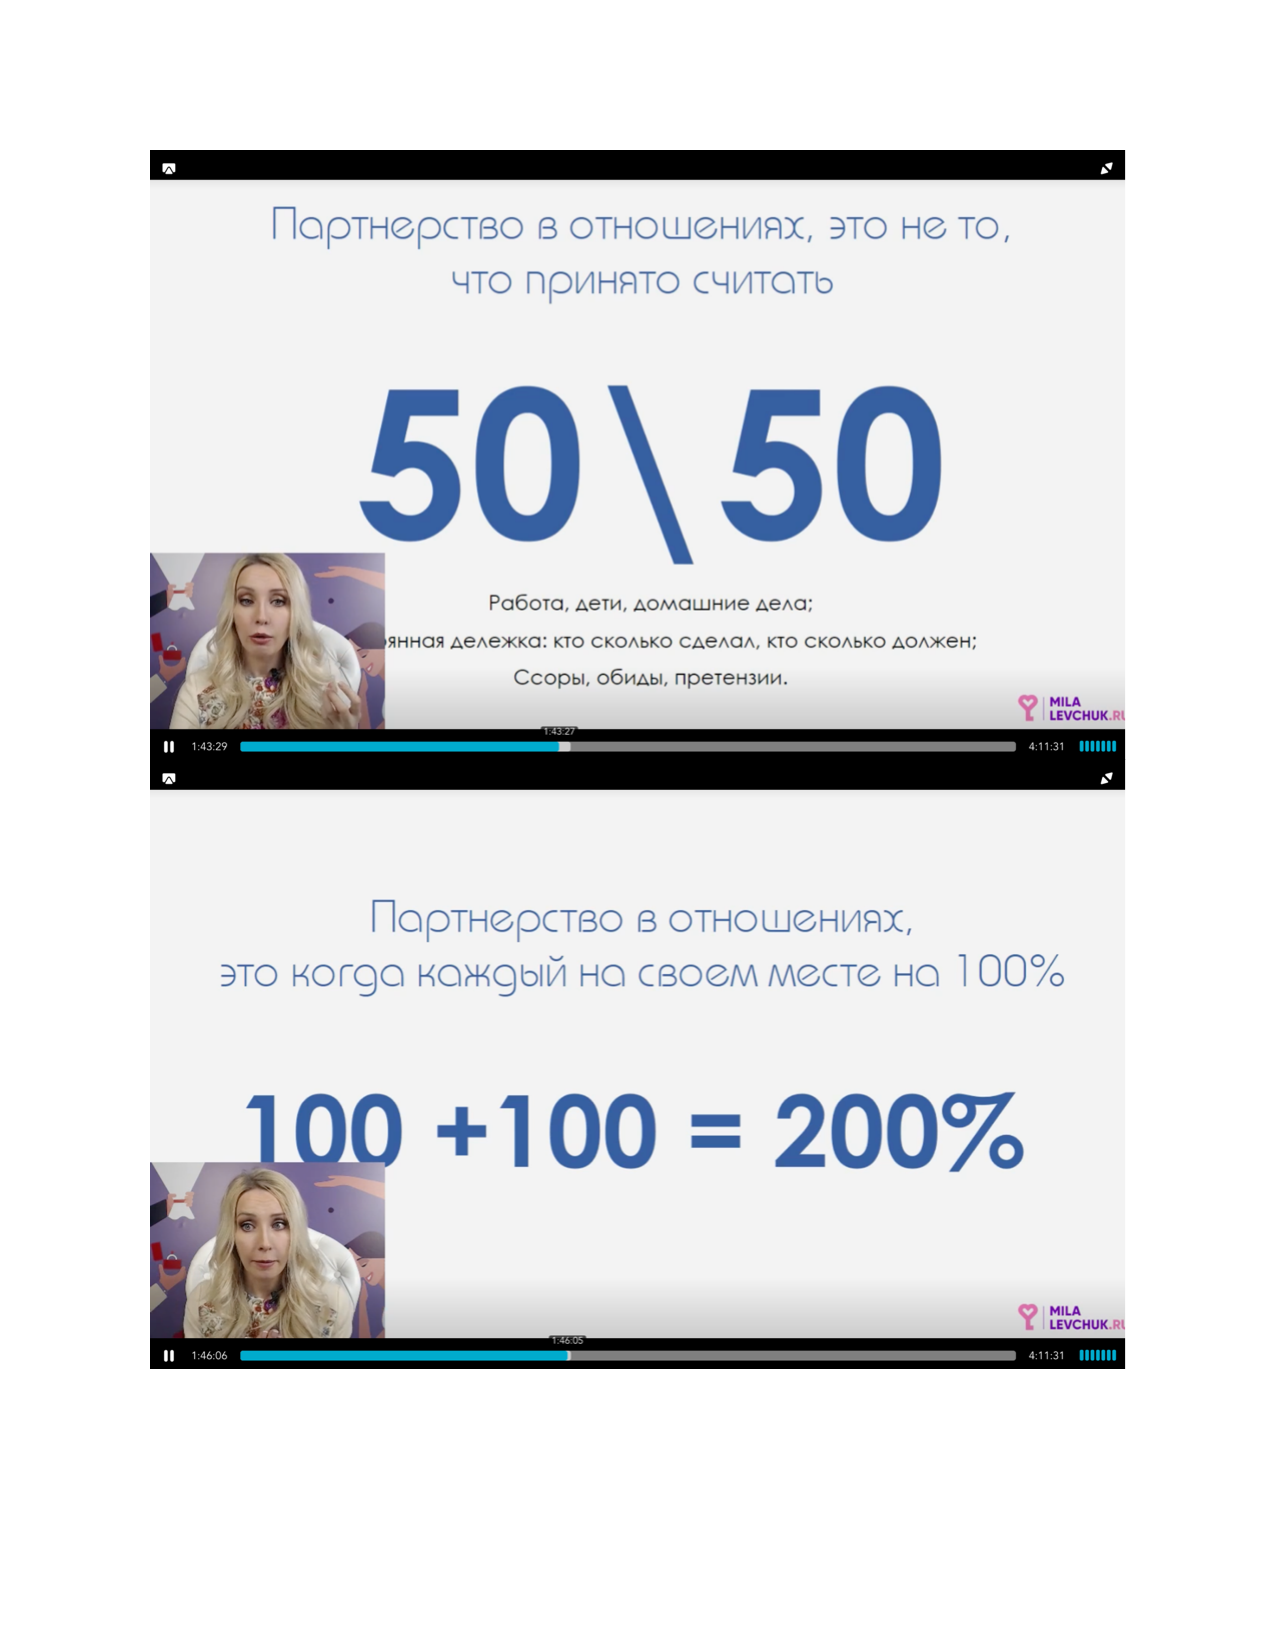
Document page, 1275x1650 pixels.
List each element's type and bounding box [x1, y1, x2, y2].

picture [150, 150, 1125, 1369]
